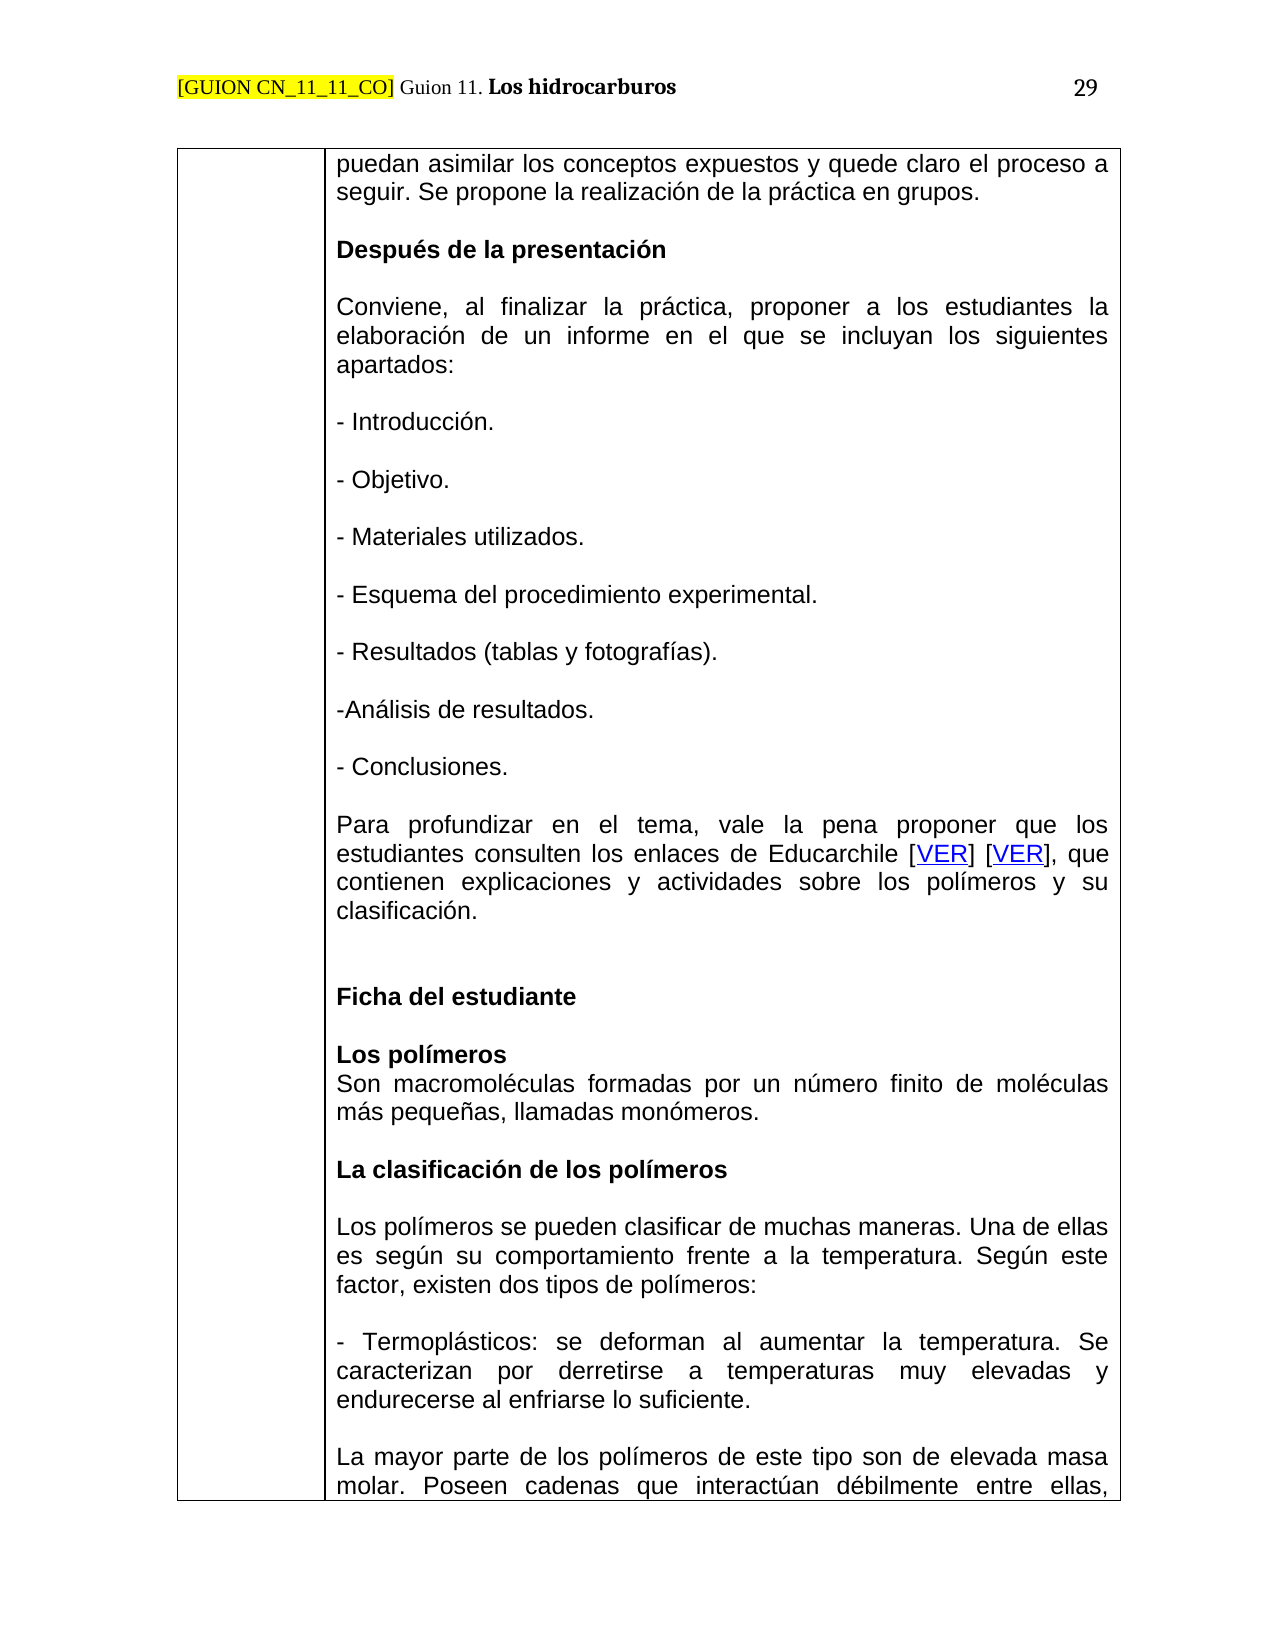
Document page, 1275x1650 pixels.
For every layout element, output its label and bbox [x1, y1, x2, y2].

table_header [326, 149, 1120, 1500]
table_header [178, 149, 324, 1500]
